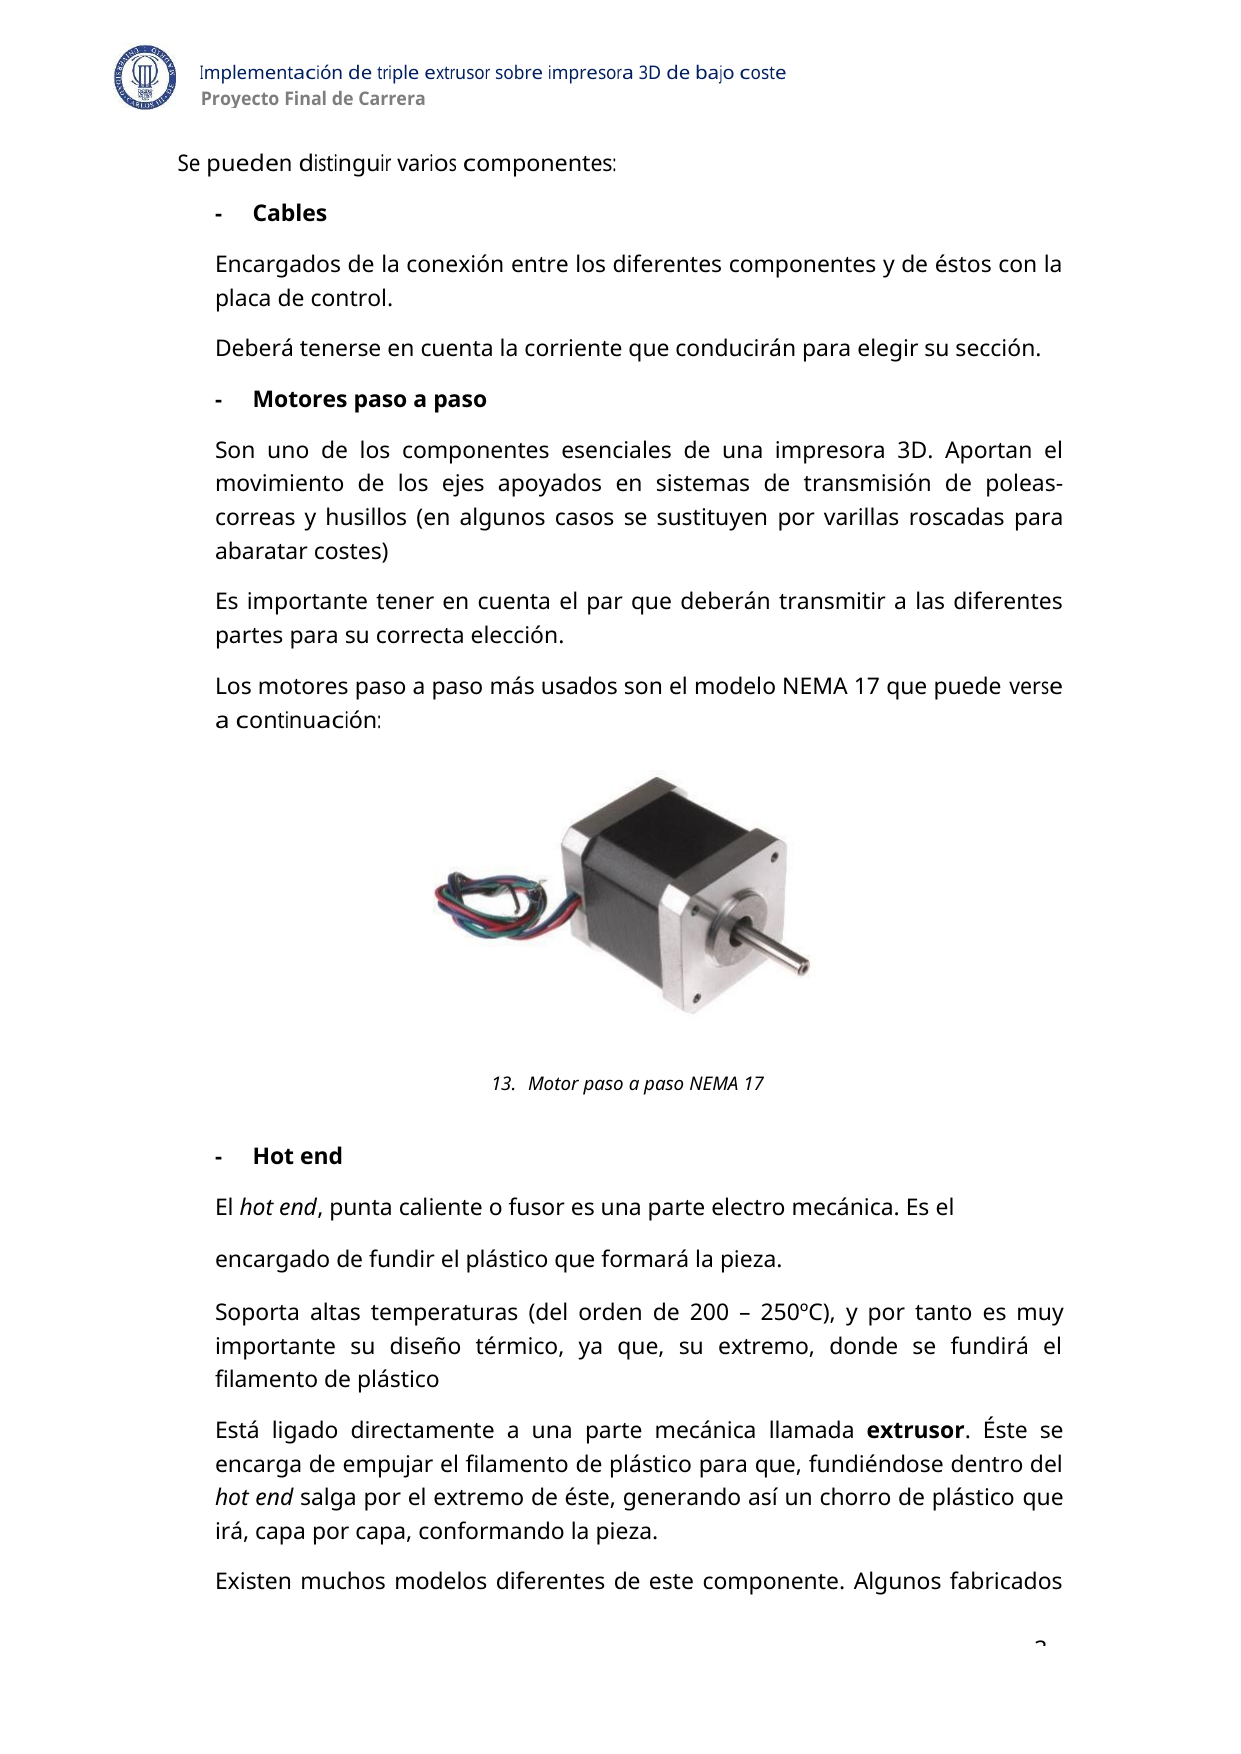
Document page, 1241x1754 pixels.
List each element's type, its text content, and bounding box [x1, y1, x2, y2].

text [215, 1565, 1063, 1597]
text Se pueden distinguir varios componentes: [177, 147, 1148, 178]
text Está ligado directamente a una parte mecánica llamada extrusor. Éste se encarga de empujar el filamento de plástico para que, fundiéndose dentro del hot end salga por el extremo de éste, generando así un chorro de plástico que irá, capa por capa, conformando la pieza. [215, 1414, 1064, 1546]
text El hot end, punta caliente o fusor es una parte electro mecánica. Es el encargado de fundir el plástico que formará la pieza. [215, 1191, 965, 1274]
subtitle Motores paso a paso [215, 383, 1148, 414]
text Es importante tener en cuenta el par que deberán transmitir a las diferentes partes para su correcta elección. [215, 585, 1063, 650]
text Encargados de la conexión entre los diferentes componentes y de éstos con la placa de control. [215, 248, 1063, 313]
picture [113, 43, 177, 110]
subtitle Cables [215, 197, 1148, 229]
text Los motores paso a paso más usados son el modelo NEMA 17 que puede verse a continuación: [215, 670, 1063, 735]
text Son uno de los componentes esenciales de una impresora 3D. Aportan el movimiento de los ejes apoyados en sistemas de transmisión de poleas- correas y husillos (en algunos casos se sustituyen por varillas roscadas para abaratar costes) [215, 434, 1064, 566]
text Deberá tenerse en cuenta la corriente que conducirán para elegir su sección. [215, 332, 1063, 364]
subtitle Hot end [215, 1140, 1148, 1172]
text Soporta altas temperaturas (del orden de 200 – 250ºC), y por tanto es muy importante su diseño térmico, ya que, su extremo, donde se fundirá el filamento de plástico [215, 1296, 1063, 1394]
picture [432, 770, 818, 1019]
list Motor paso a paso NEMA 17 [491, 1071, 1148, 1096]
